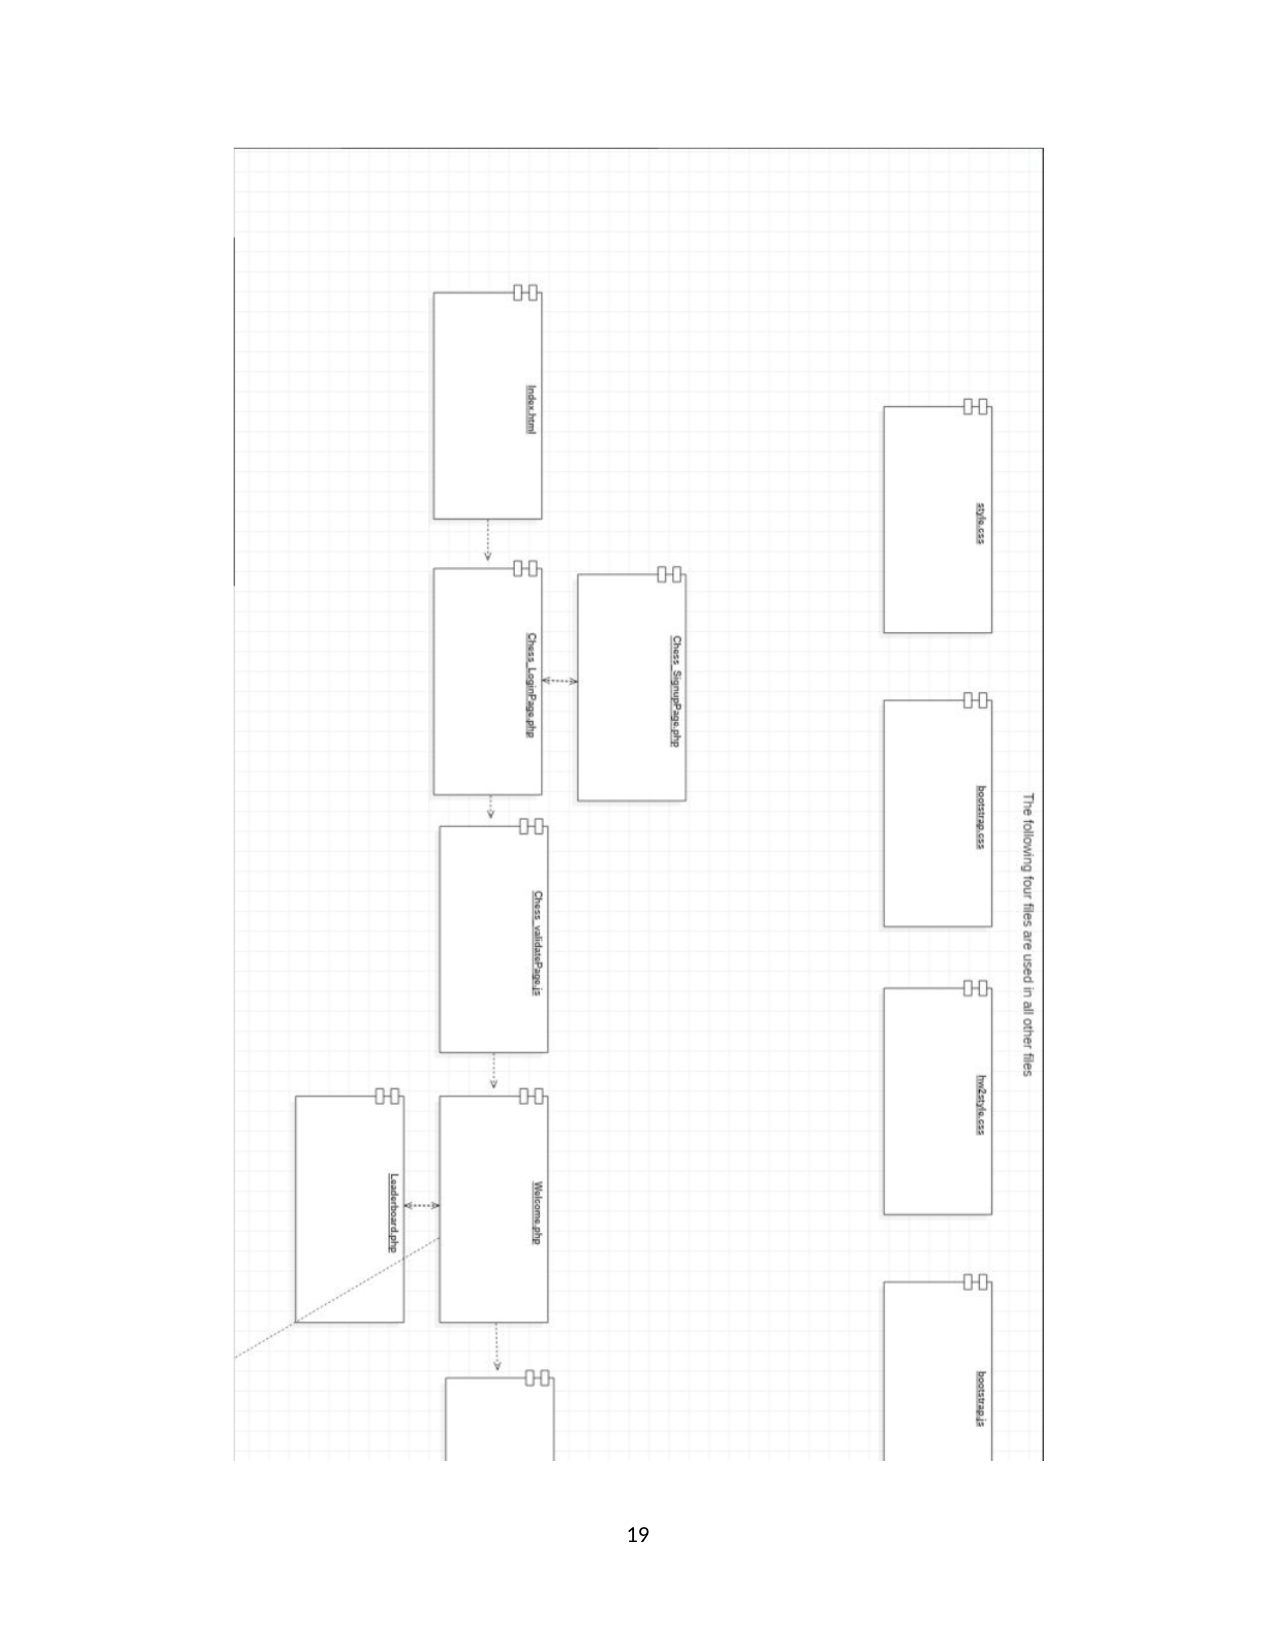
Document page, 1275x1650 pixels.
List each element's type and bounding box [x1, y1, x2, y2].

picture [234, 149, 1044, 1461]
